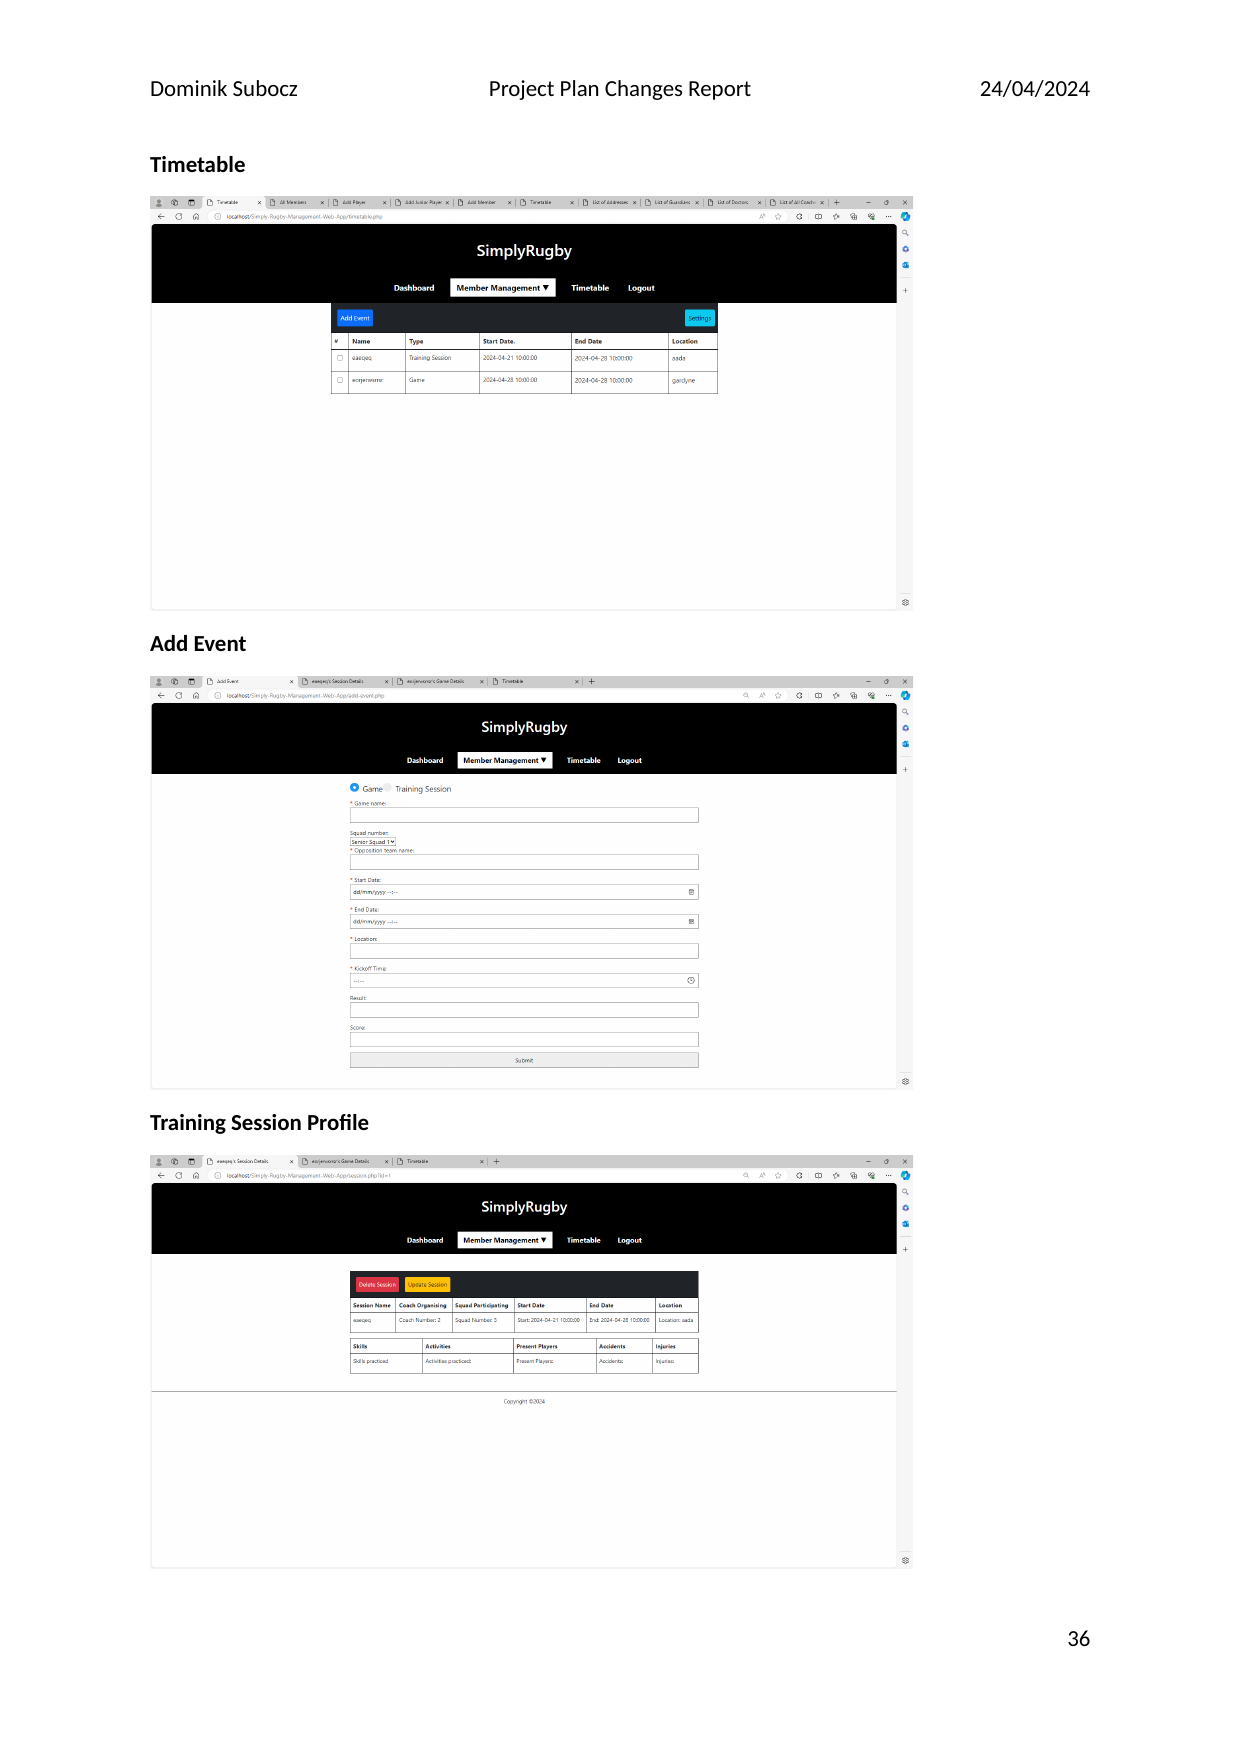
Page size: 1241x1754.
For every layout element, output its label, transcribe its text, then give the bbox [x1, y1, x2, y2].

picture [150, 1155, 914, 1569]
text Training Session Profile [150, 1108, 1090, 1136]
text Add Event [150, 629, 1090, 657]
picture [150, 196, 914, 611]
text Timetable [150, 150, 1090, 178]
picture [150, 676, 914, 1090]
